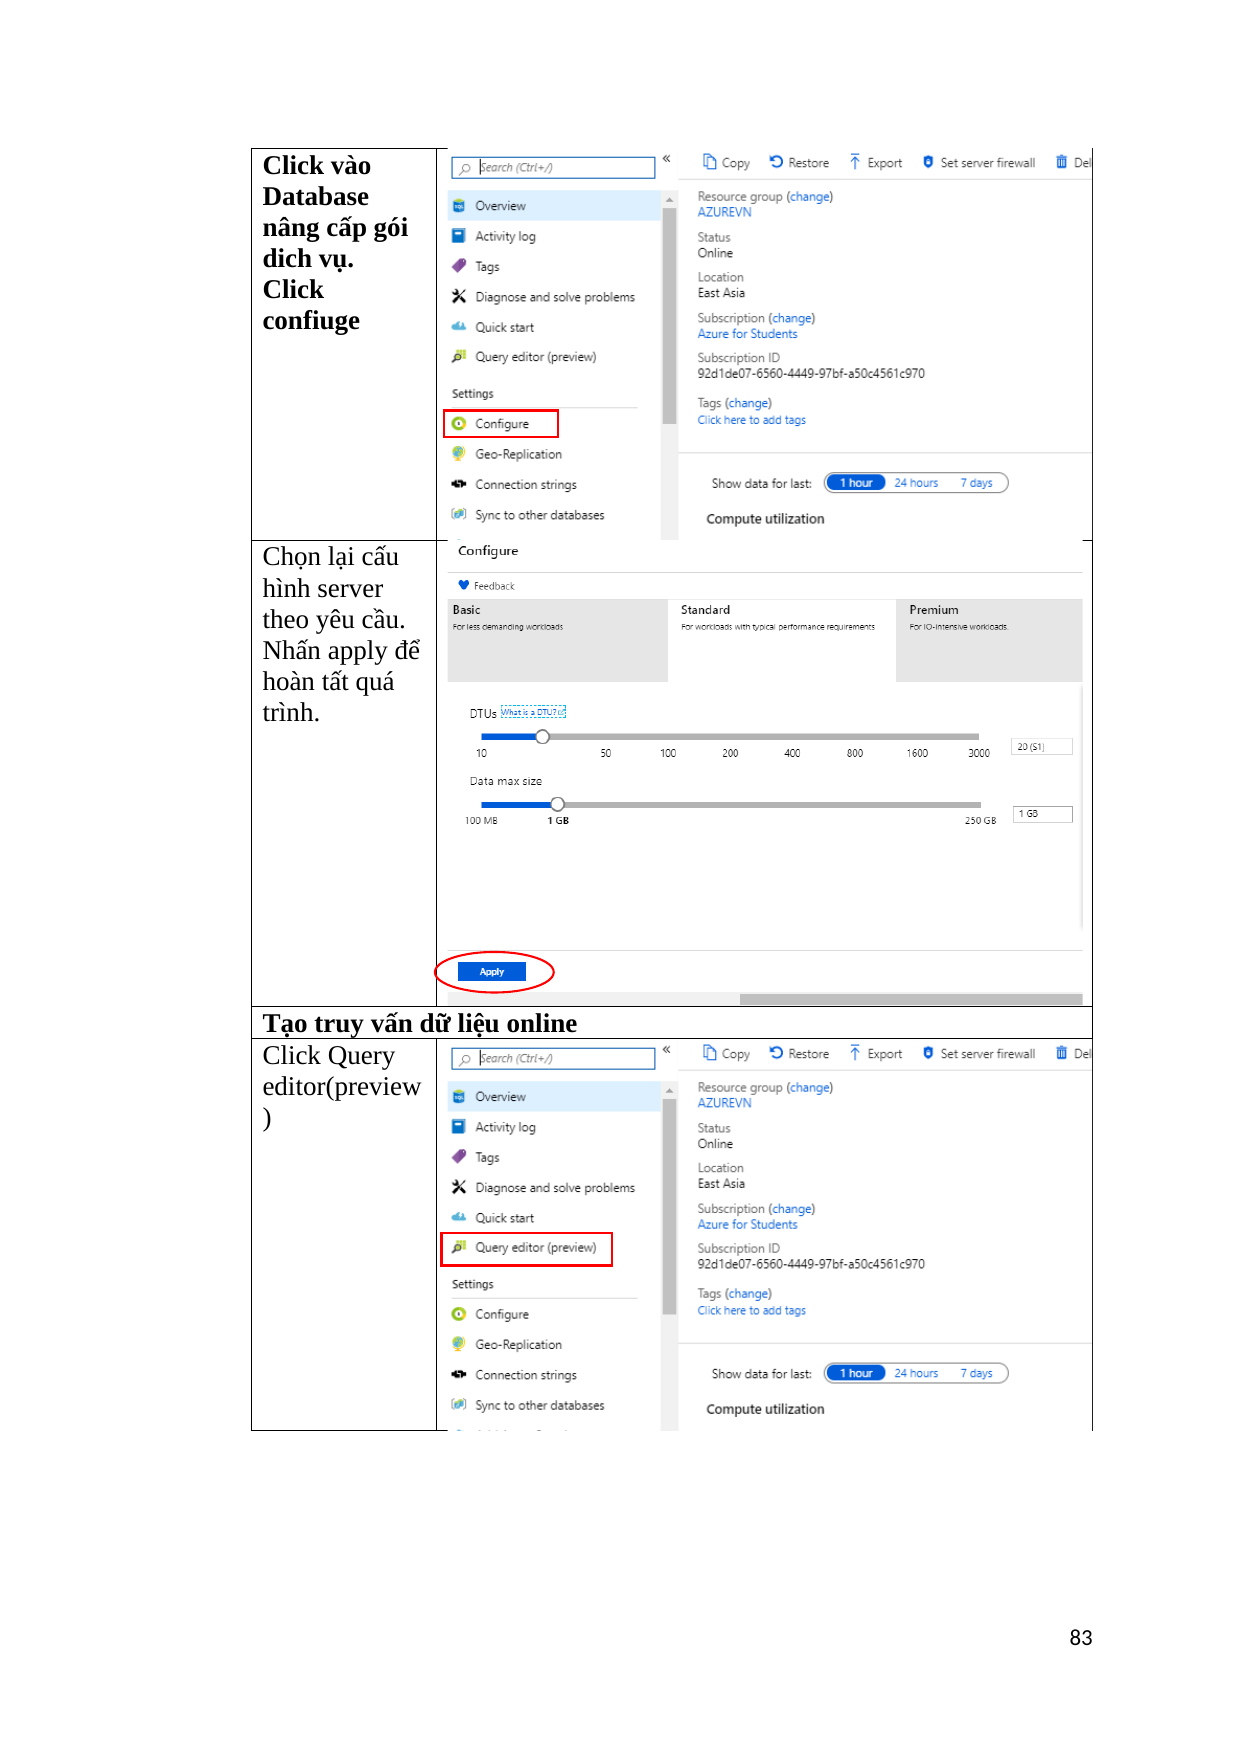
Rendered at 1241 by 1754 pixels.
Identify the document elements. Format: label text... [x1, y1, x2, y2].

picture [447, 1039, 1093, 1431]
picture [447, 954, 552, 991]
table_cell Click Query editor(preview) [252, 1039, 436, 1430]
table_cell [437, 981, 447, 1006]
picture [447, 1234, 611, 1264]
table_cell [1083, 541, 1092, 1006]
table_cell [437, 149, 447, 539]
table_cell [437, 1039, 447, 1430]
picture [447, 412, 557, 436]
picture [447, 148, 1093, 1006]
table_cell Tạo truy vấn dữ liệu online [252, 1007, 1092, 1038]
table_cell [437, 962, 447, 982]
table_cell Chọn lại cấu hình server theo yêu cầu. Nhấn apply để hoàn tất quá trình. [252, 541, 436, 1006]
table_cell [437, 541, 447, 964]
table_cell Click vào Database nâng cấp gói dich vụ. Click confiuge [252, 149, 436, 539]
